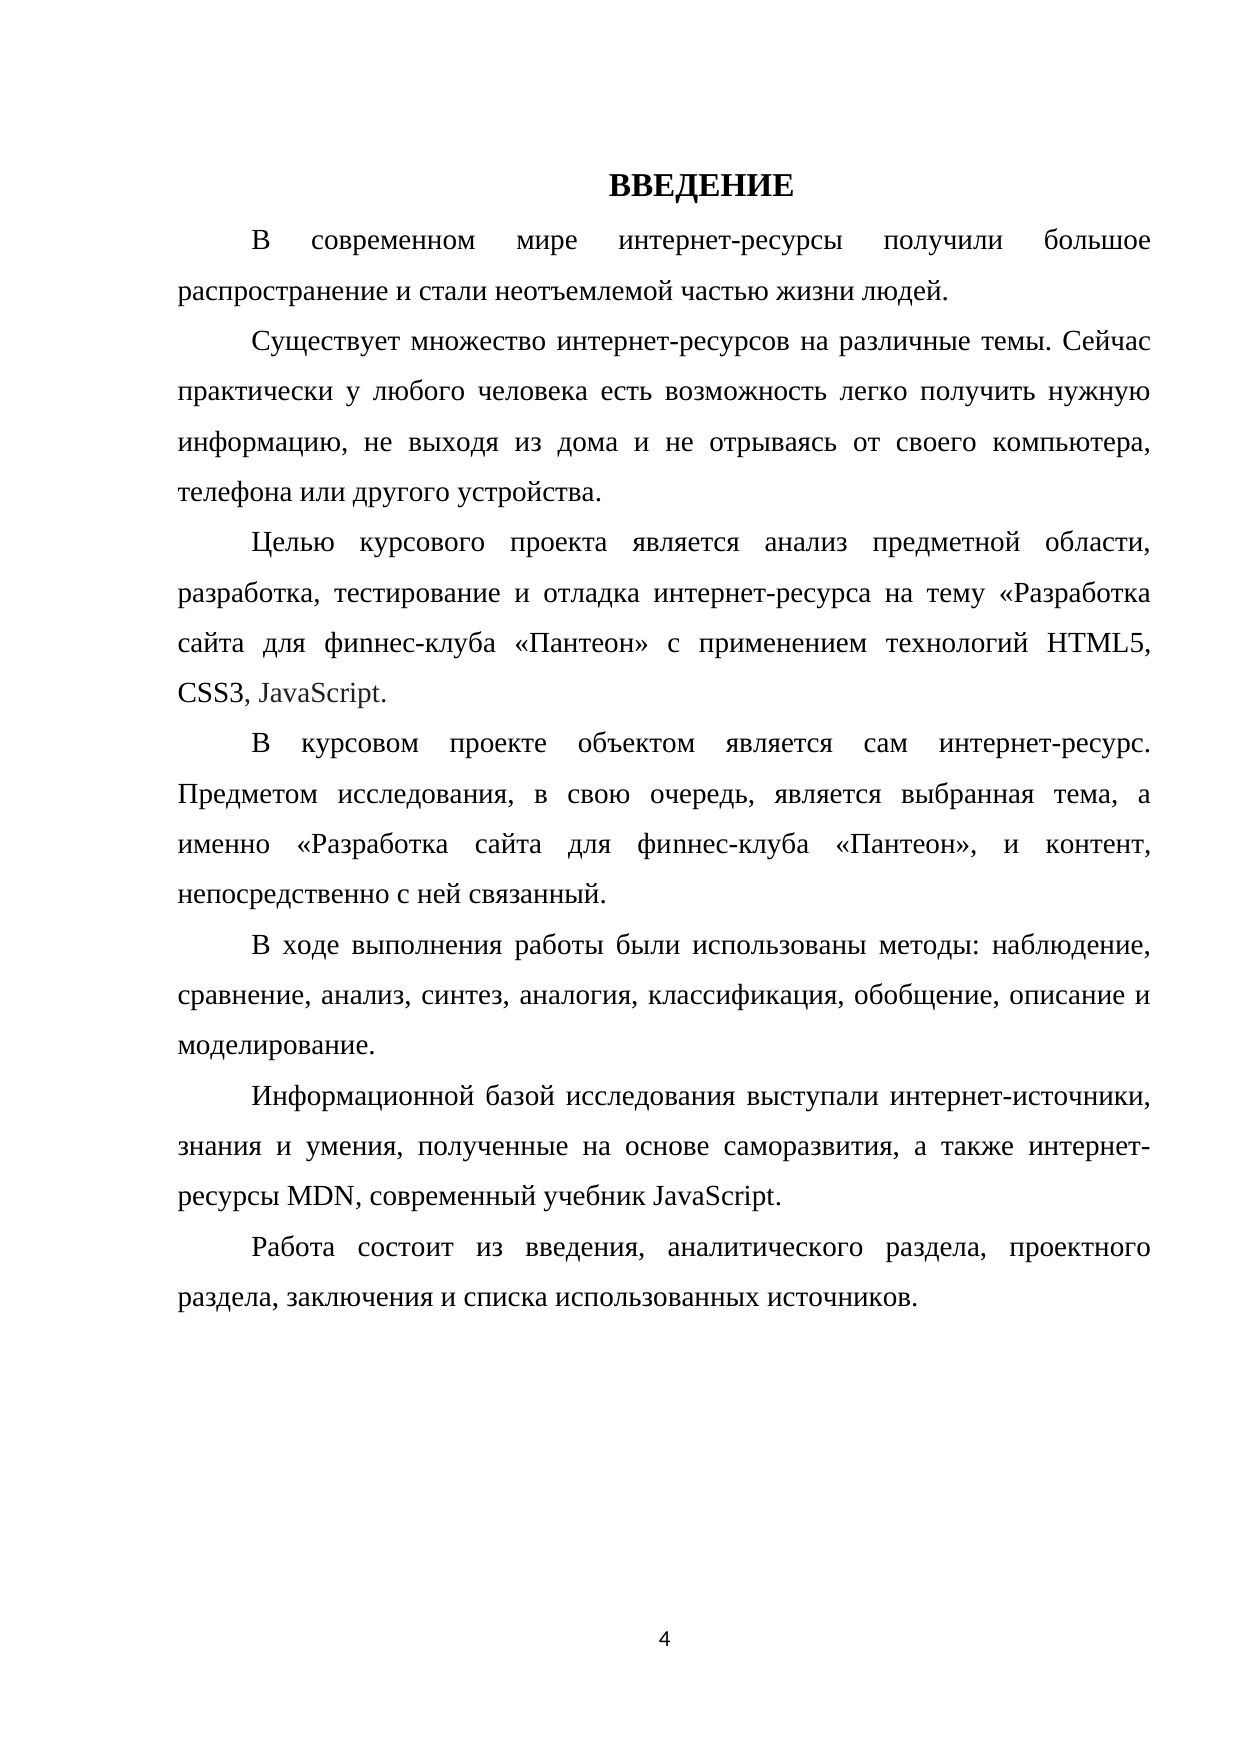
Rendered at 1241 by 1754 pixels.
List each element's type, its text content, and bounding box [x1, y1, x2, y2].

text Существует множество интернет-ресурсов на различные темы. Сейчас практически у любого человека есть возможность легко получить нужную информацию, не выходя из дома и не отрываясь от своего компьютера, телефона или другого устройства. [177, 323, 1152, 508]
text В современном мире интернет-ресурсы получили большое распространение и стали неотъемлемой частью жизни людей. [177, 222, 1152, 306]
text Информационной базой исследования выступали интернет-источники, знания и умения, полученные на основе саморазвития, а также интернет-ресурсы MDN, современный учебник JavaScript. [177, 1078, 1152, 1128]
text В ходе выполнения работы были использованы методы: наблюдение, сравнение, анализ, синтез, аналогия, классификация, обобщение, описание и моделирование. [177, 927, 1152, 1061]
text Целью курсового проекта является анализ предметной области, разработка, тестирование и отладка интернет-ресурса на тему «Разработка сайта для фиnнес-клуба «Пантеон» с применением технологий HTML5, CSS3, JavaScript. [177, 524, 1152, 709]
text Информационной базой исследования выступали интернет-источники, знания и умения, полученные на основе саморазвития, а также интернет-ресурсы MDN, современный учебник JavaScript. [177, 1162, 1152, 1212]
text Работа состоит из введения, аналитического раздела, проектного раздела, заключения и списка использованных источников. [177, 1229, 1152, 1313]
subtitle ВВЕДЕНИЕ [177, 165, 1152, 203]
text В курсовом проекте объектом является сам интернет-ресурс. Предметом исследования, в свою очередь, является выбранная тема, а именно «Разработка сайта для фиnнес-клуба «Пантеон», и контент, непосредственно с ней связанный. [177, 726, 1152, 910]
